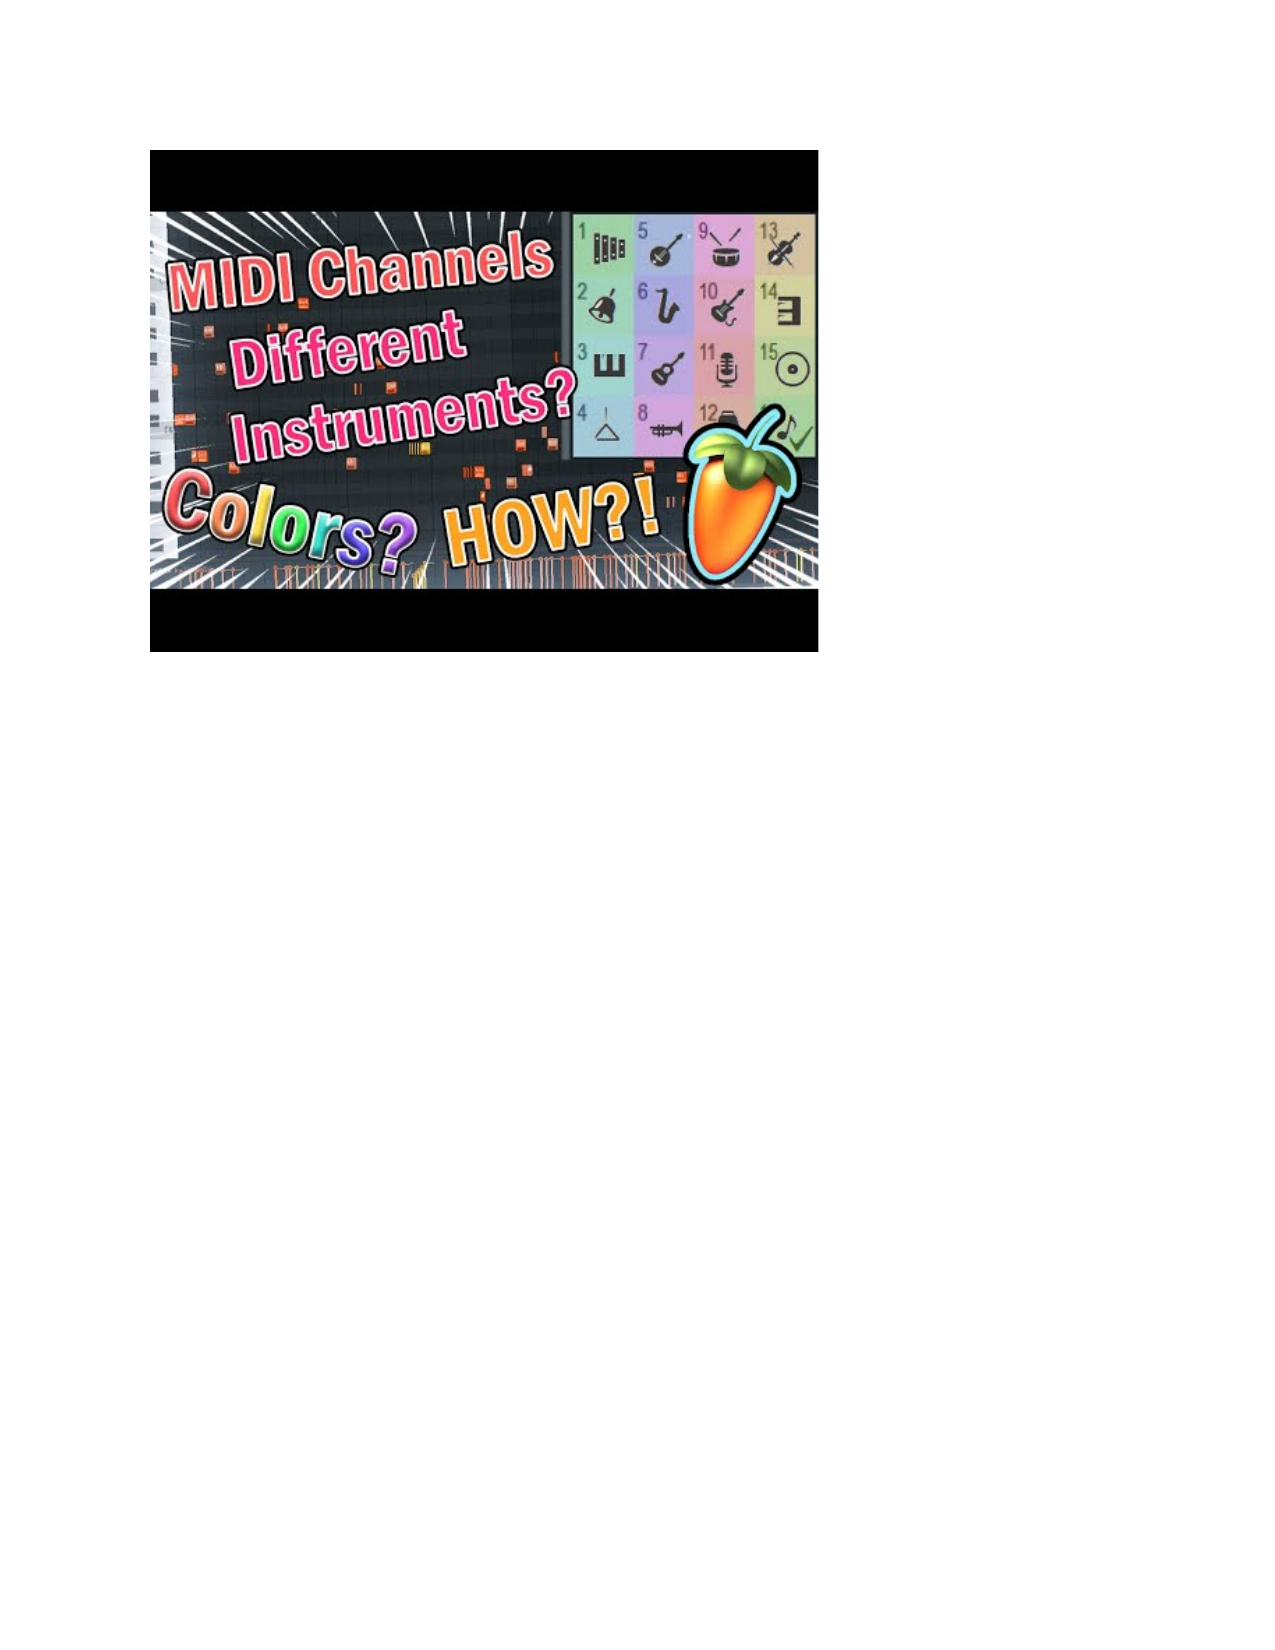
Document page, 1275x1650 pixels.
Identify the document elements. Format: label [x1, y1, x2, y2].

picture [150, 150, 819, 652]
